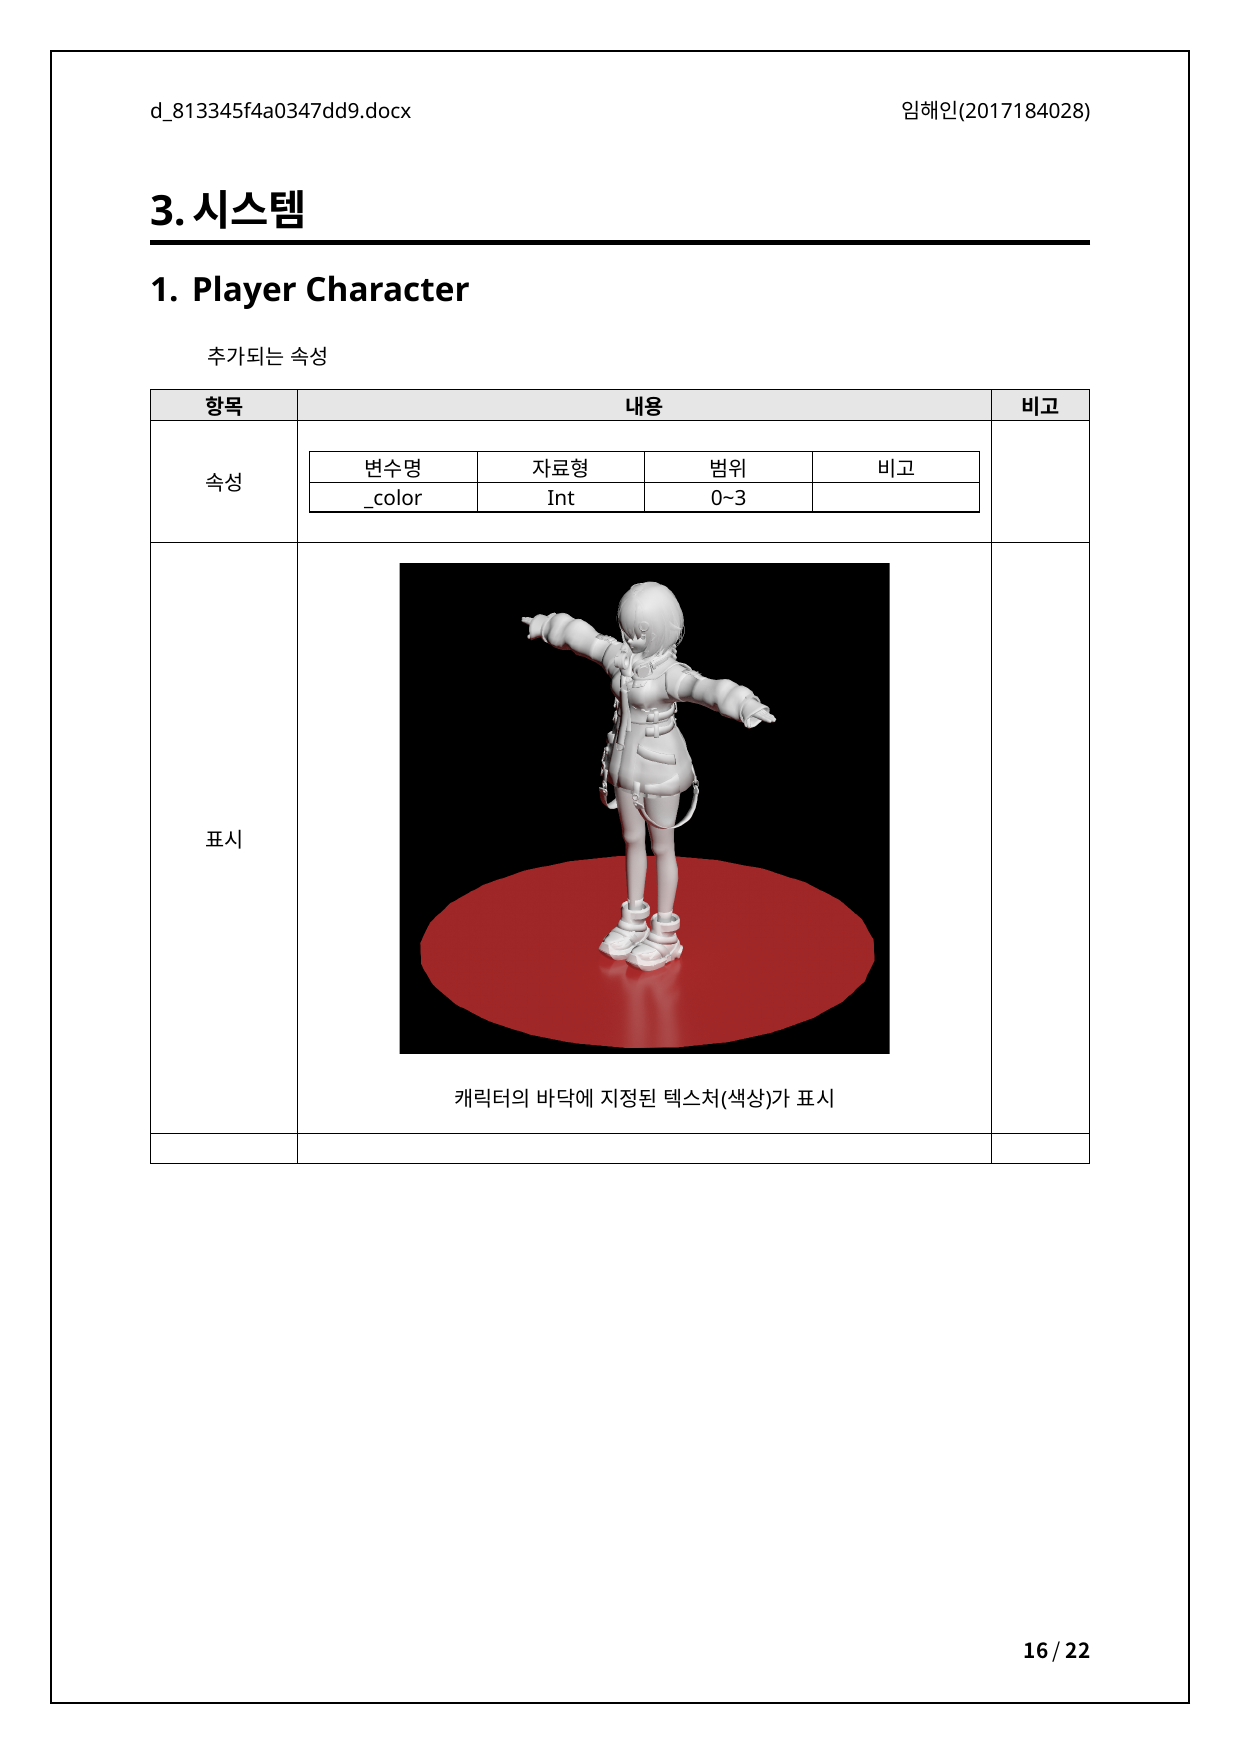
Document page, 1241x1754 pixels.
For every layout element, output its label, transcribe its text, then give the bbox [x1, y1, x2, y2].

subtitle Player Character [150, 266, 1090, 311]
table_cell [992, 1134, 1089, 1163]
table_header 항목 [151, 390, 297, 420]
table_cell 캐릭터의 바닥에 지정된 텍스처(색상)가 표시 [298, 543, 991, 1133]
table_header 비고 [992, 390, 1089, 420]
table_cell 속성 [151, 421, 297, 542]
subtitle 시스템 [150, 177, 1090, 240]
table_header 내용 [298, 390, 991, 420]
table_cell [151, 1134, 297, 1163]
table_cell [992, 421, 1089, 542]
subtitle 추가되는 속성 [207, 340, 1090, 370]
table_cell 표시 [151, 543, 297, 1133]
table_cell [298, 1134, 991, 1163]
table_cell [992, 543, 1089, 1133]
table_cell [298, 421, 991, 542]
picture [399, 563, 890, 1054]
